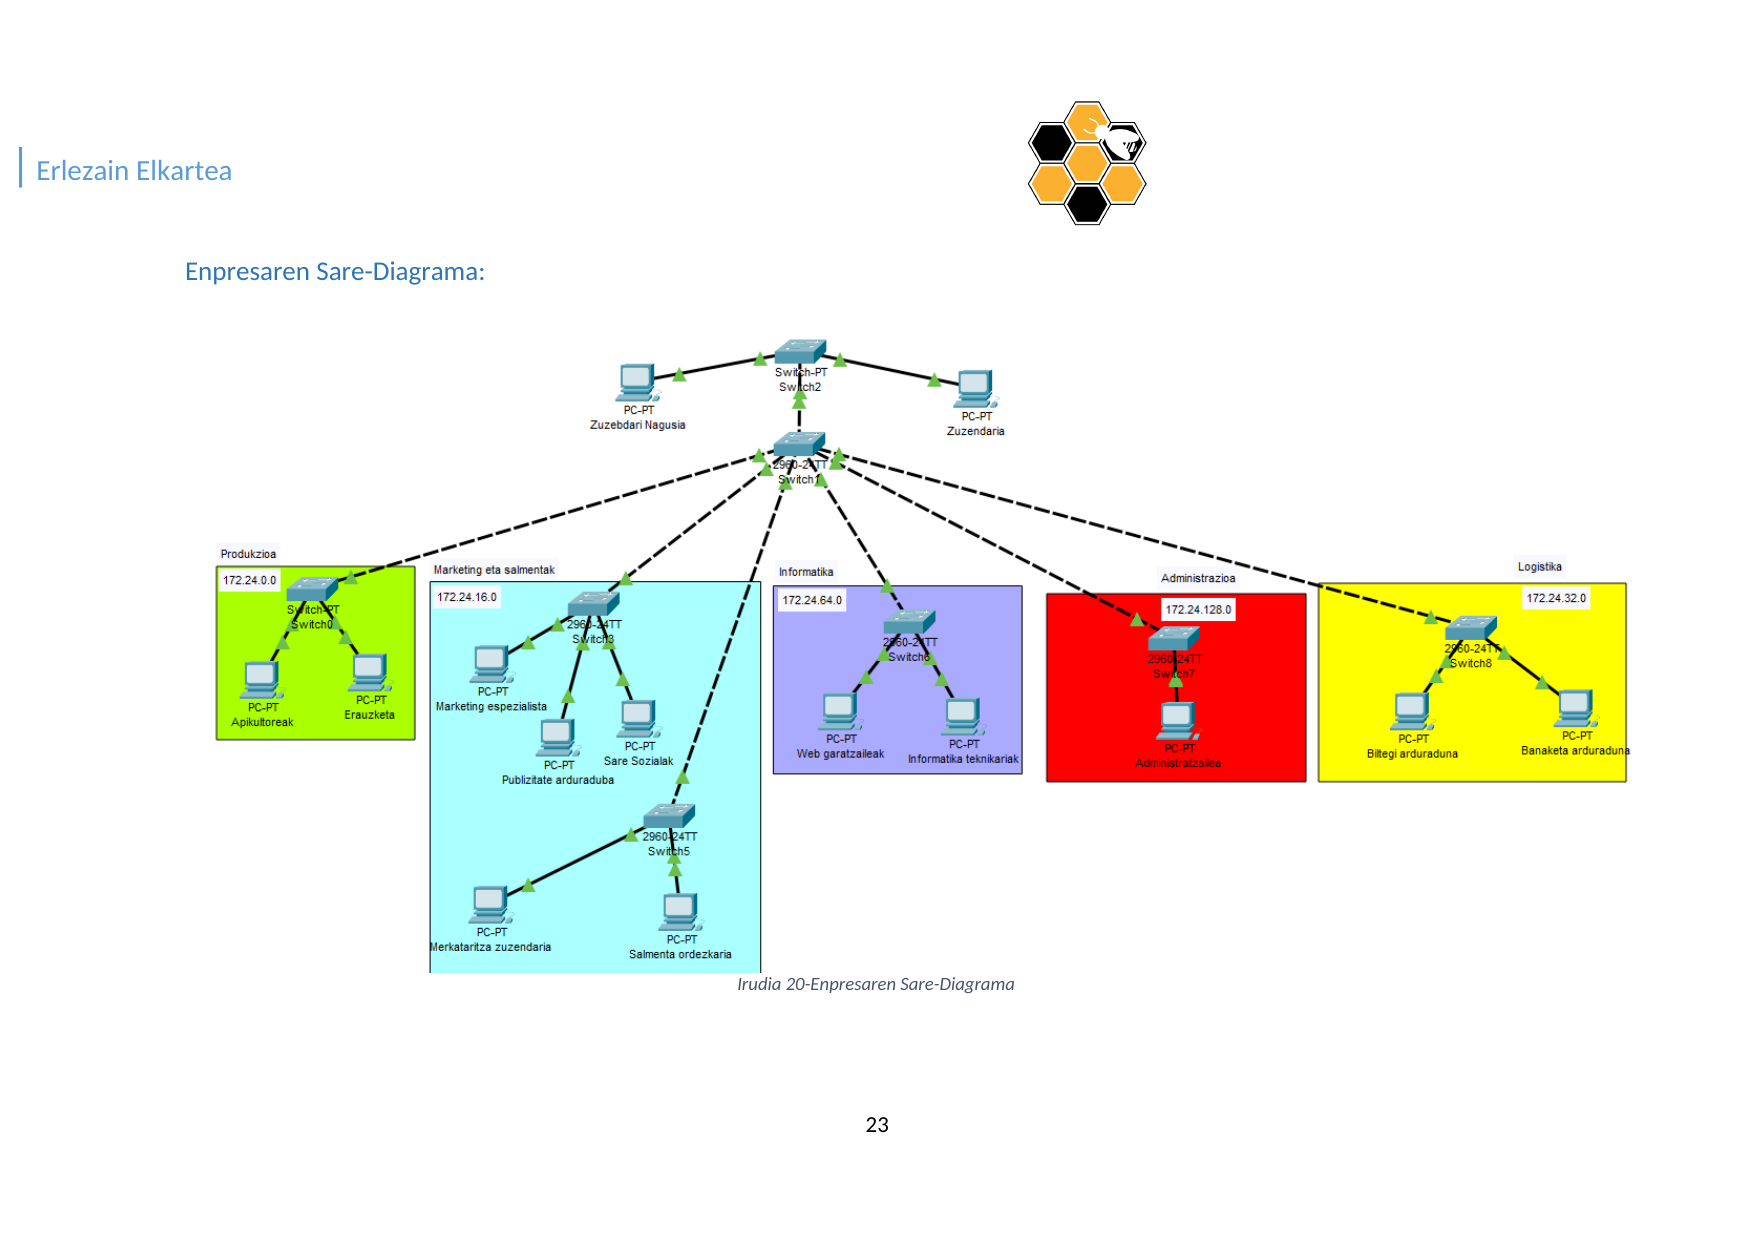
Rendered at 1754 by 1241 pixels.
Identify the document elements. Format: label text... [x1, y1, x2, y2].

text Enpresaren Sare-Diagrama: [185, 254, 1606, 287]
picture [184, 287, 1644, 973]
text Irudia 20-Enpresaren Sare-Diagrama [148, 972, 1606, 995]
picture [1015, 101, 1171, 227]
